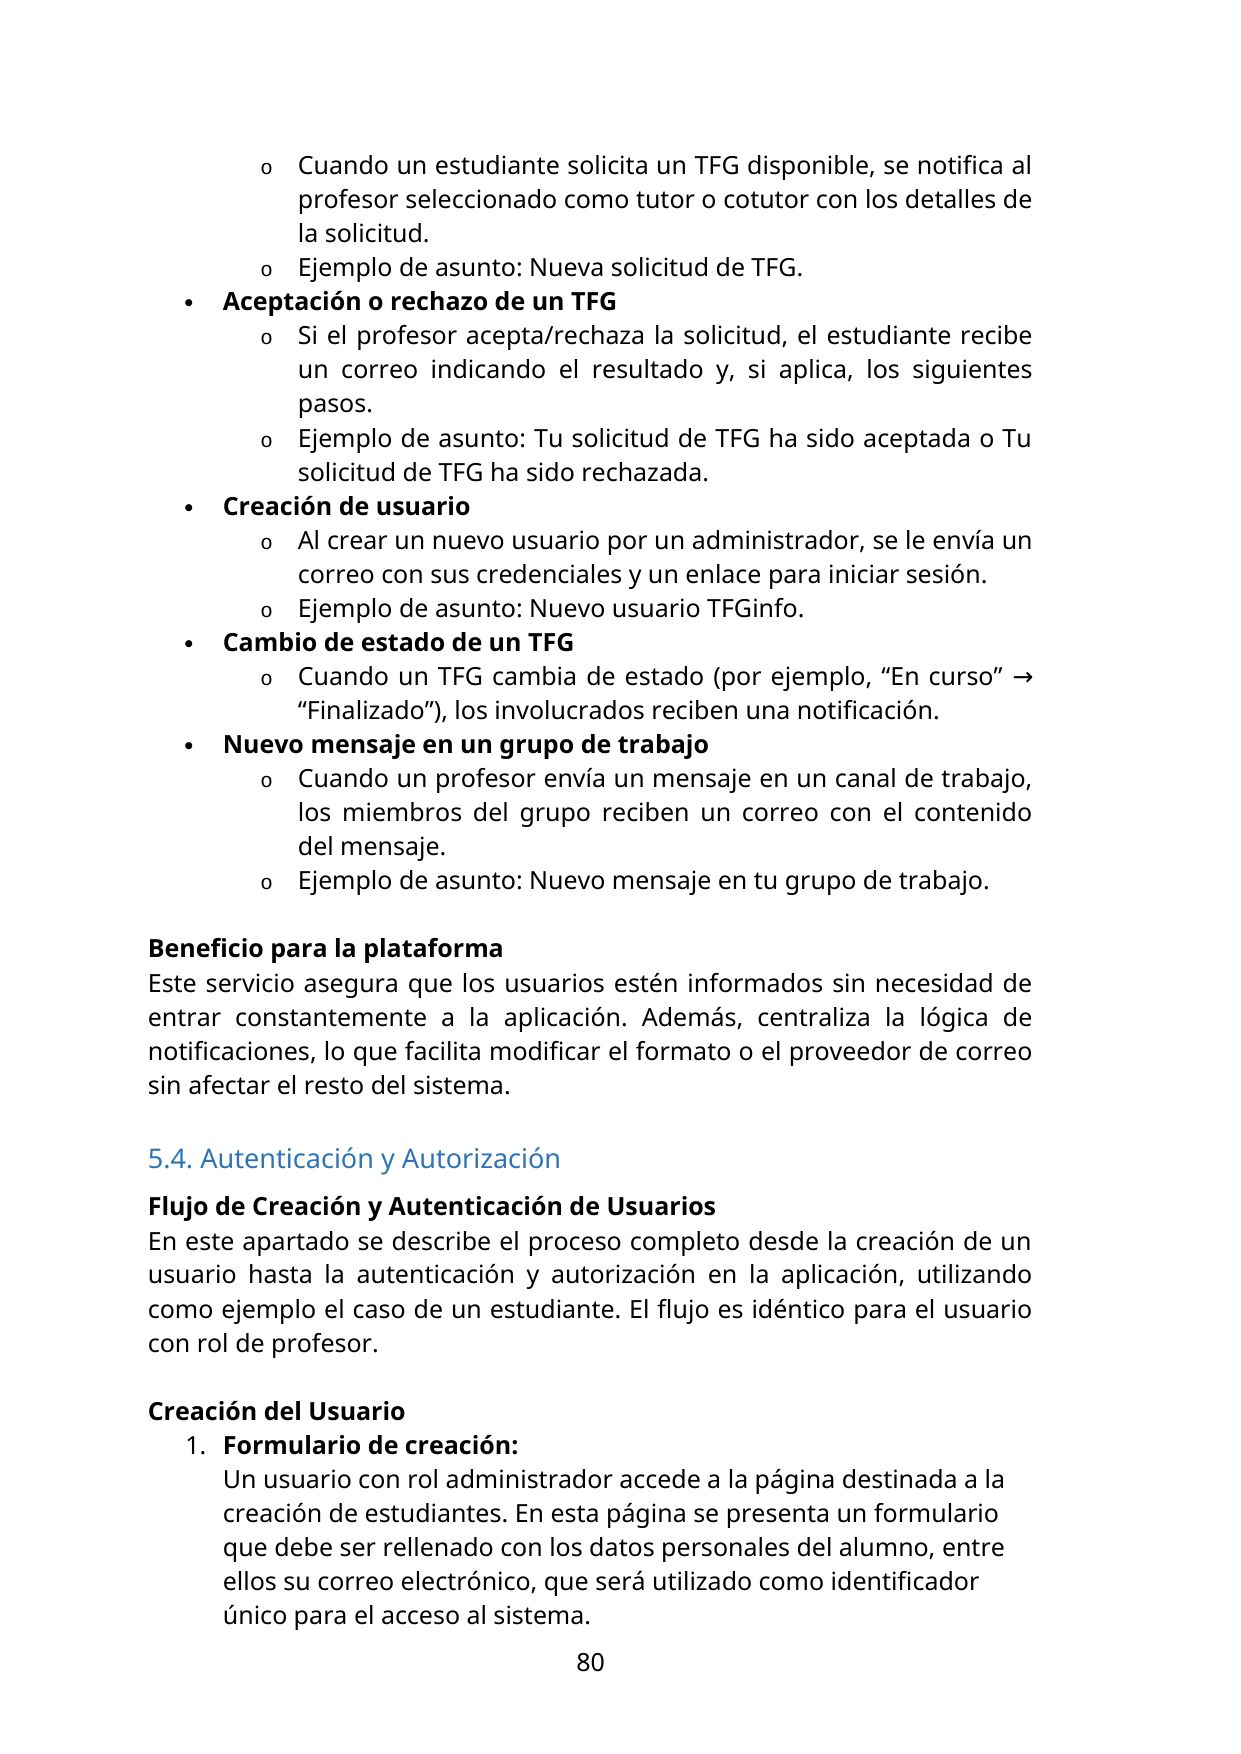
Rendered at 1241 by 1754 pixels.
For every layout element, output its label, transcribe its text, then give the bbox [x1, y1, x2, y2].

list Al crear un nuevo usuario por un administrador, se le envía un correo con sus credenciales y un enlace para iniciar sesión. [260, 522, 1033, 591]
text Creación del Usuario [148, 1393, 1033, 1427]
list Cambio de estado de un TFG [185, 624, 1033, 659]
text Flujo de Creación y Autenticación de Usuarios [148, 1189, 1033, 1223]
subtitle Autenticación y Autorización [148, 1140, 1033, 1177]
list Ejemplo de asunto: Tu solicitud de TFG ha sido aceptada o Tu solicitud de TFG ha sido rechazada. [260, 420, 1033, 488]
list Ejemplo de asunto: Nueva solicitud de TFG. [260, 250, 1033, 284]
list Ejemplo de asunto: Nuevo usuario TFGinfo. [260, 591, 1033, 624]
text En este apartado se describe el proceso completo desde la creación de un usuario hasta la autenticación y autorización en la aplicación, utilizando como ejemplo el caso de un estudiante. El flujo es idéntico para el usuario con rol de profesor. [148, 1223, 1033, 1359]
list Cuando un estudiante solicita un TFG disponible, se notifica al profesor seleccionado como tutor o cotutor con los detalles de la solicitud. [260, 148, 1033, 250]
list Aceptación o rechazo de un TFG [185, 284, 1033, 318]
list Formulario de creación: Un usuario con rol administrador accede a la página destinada a la creación de estudiantes. En esta página se presenta un formulario que debe ser rellenado con los datos personales del alumno, entre ellos su correo electrónico, que será utilizado como identificador único para el acceso al sistema. [185, 1427, 1033, 1632]
list Cuando un profesor envía un mensaje en un canal de trabajo, los miembros del grupo reciben un correo con el contenido del mensaje. [260, 761, 1033, 863]
list Ejemplo de asunto: Nuevo mensaje en tu grupo de trabajo. [260, 863, 1033, 897]
text Beneficio para la plataforma [148, 931, 1033, 965]
list Nuevo mensaje en un grupo de trabajo [185, 727, 1033, 761]
list Creación de usuario [185, 488, 1033, 522]
list Cuando un TFG cambia de estado (por ejemplo, “En curso” → “Finalizado”), los involucrados reciben una notificación. [260, 659, 1033, 727]
text Este servicio asegura que los usuarios estén informados sin necesidad de entrar constantemente a la aplicación. Además, centraliza la lógica de notificaciones, lo que facilita modificar el formato o el proveedor de correo sin afectar el resto del sistema. [148, 965, 1033, 1101]
list Si el profesor acepta/rechaza la solicitud, el estudiante recibe un correo indicando el resultado y, si aplica, los siguientes pasos. [260, 318, 1033, 420]
